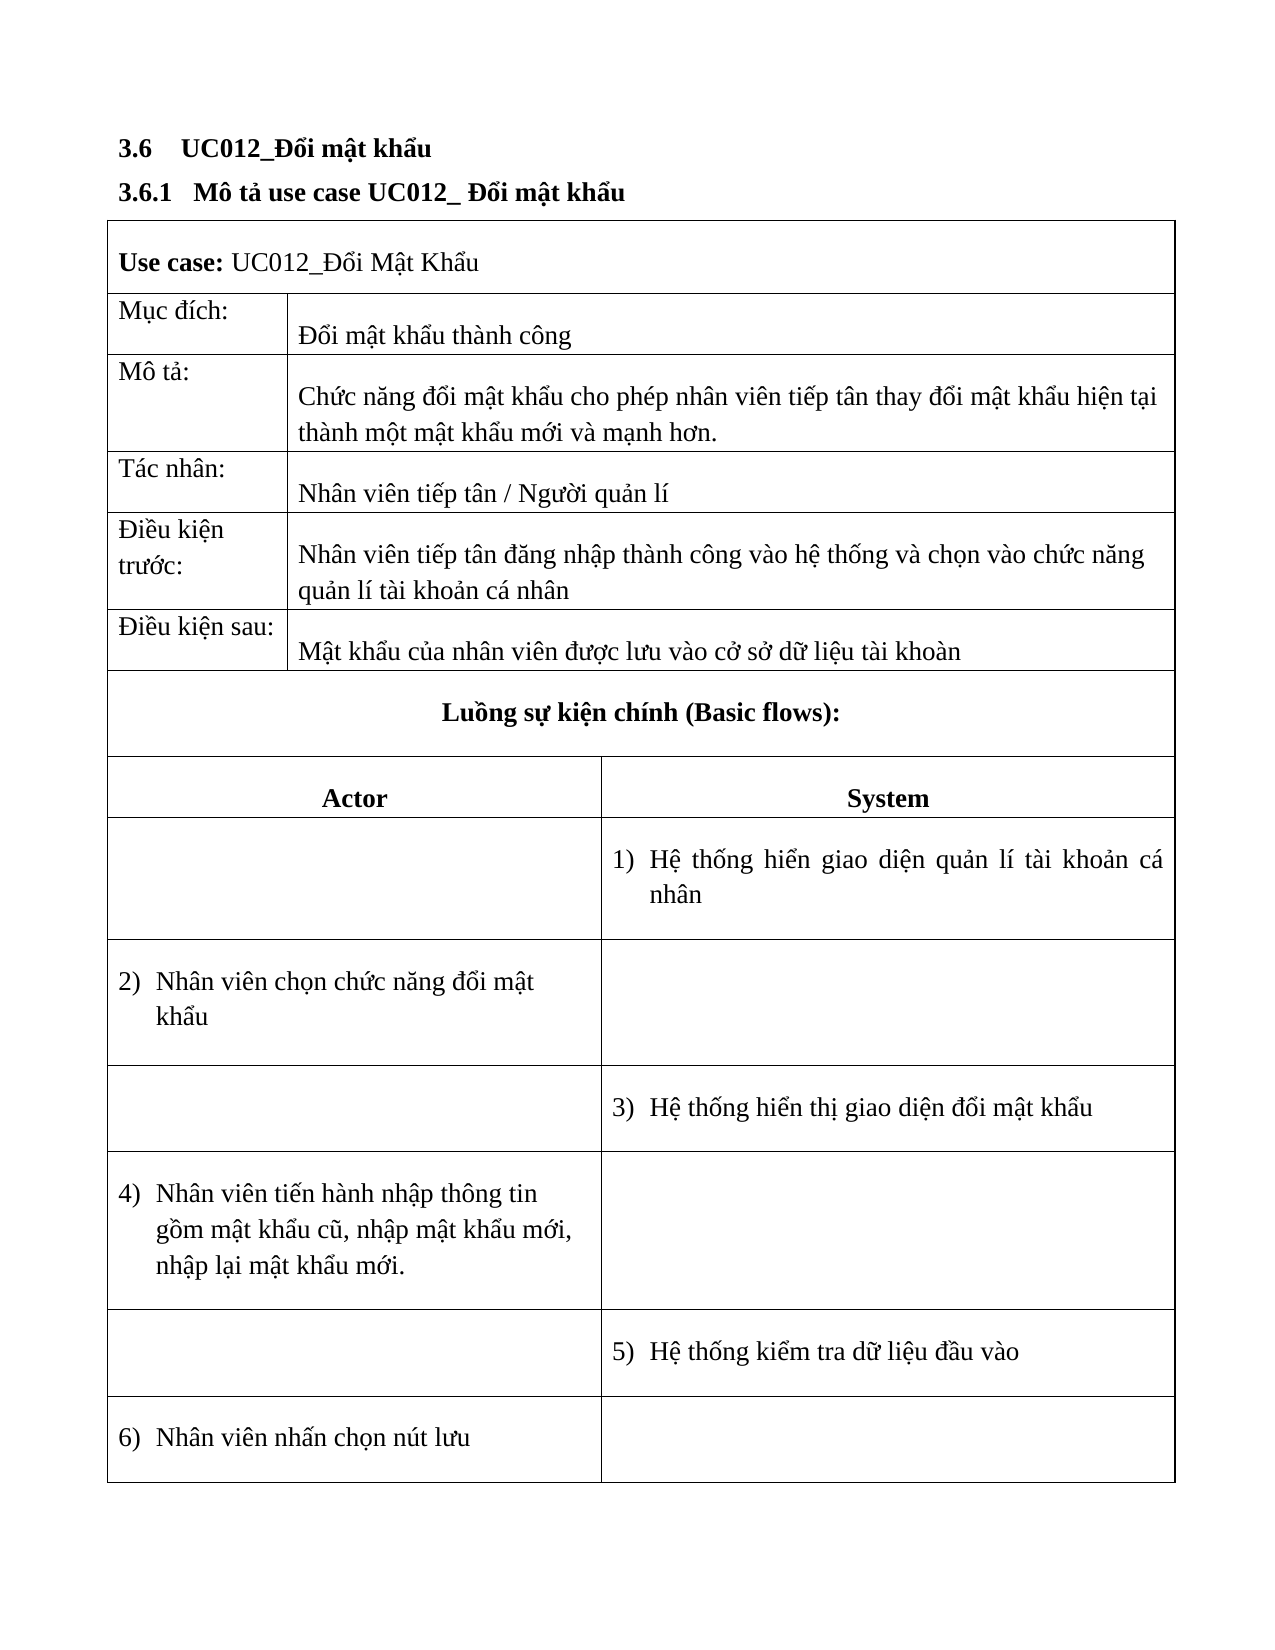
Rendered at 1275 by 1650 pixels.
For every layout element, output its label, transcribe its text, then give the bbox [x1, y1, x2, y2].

table_cell [108, 818, 601, 939]
table_cell Nhân viên tiến hành nhập thông tin gồm mật khẩu cũ, nhập mật khẩu mới, nhập lại mật khẩu mới. [108, 1152, 601, 1309]
table_cell Luồng sự kiện chính (Basic flows): [108, 671, 1174, 756]
table_cell Hệ thống kiểm tra dữ liệu đầu vào [602, 1310, 1174, 1396]
table_cell Mật khẩu của nhân viên được lưu vào cở sở dữ liệu tài khoàn [288, 610, 1174, 670]
table_cell [602, 1397, 1174, 1482]
table_cell Chức năng đổi mật khẩu cho phép nhân viên tiếp tân thay đổi mật khẩu hiện tại thành một mật khẩu mới và mạnh hơn. [288, 355, 1174, 451]
table_cell Hệ thống hiển giao diện quản lí tài khoản cá nhân [602, 818, 1174, 939]
table_cell Mục đích: [108, 294, 287, 354]
table_cell Điều kiện sau: [108, 610, 287, 670]
subtitle Mô tả use case UC012_ Đổi mật khẩu [118, 176, 1186, 207]
table_header Use case: UC012_Đổi Mật Khẩu [108, 221, 1174, 293]
table_cell [108, 1066, 601, 1151]
table_cell Nhân viên tiếp tân đăng nhập thành công vào hệ thống và chọn vào chức năng quản lí tài khoản cá nhân [288, 513, 1174, 609]
table_cell Nhân viên tiếp tân / Người quản lí [288, 452, 1174, 512]
table_cell Hệ thống hiển thị giao diện đổi mật khẩu [602, 1066, 1174, 1151]
table_cell Nhân viên nhấn chọn nút lưu [108, 1397, 601, 1482]
table_cell Nhân viên chọn chức năng đổi mật khẩu [108, 940, 601, 1065]
table_cell Tác nhân: [108, 452, 287, 512]
subtitle UC012_Đổi mật khẩu [118, 132, 1186, 163]
table_cell [108, 1310, 601, 1396]
table_cell Điều kiện trước: [108, 513, 287, 609]
table_cell Actor [108, 757, 601, 817]
table_cell [602, 1152, 1174, 1309]
table_cell [602, 940, 1174, 1065]
table_cell Mô tả: [108, 355, 287, 451]
table_cell System [602, 757, 1174, 817]
table_cell Đổi mật khẩu thành công [288, 294, 1174, 354]
